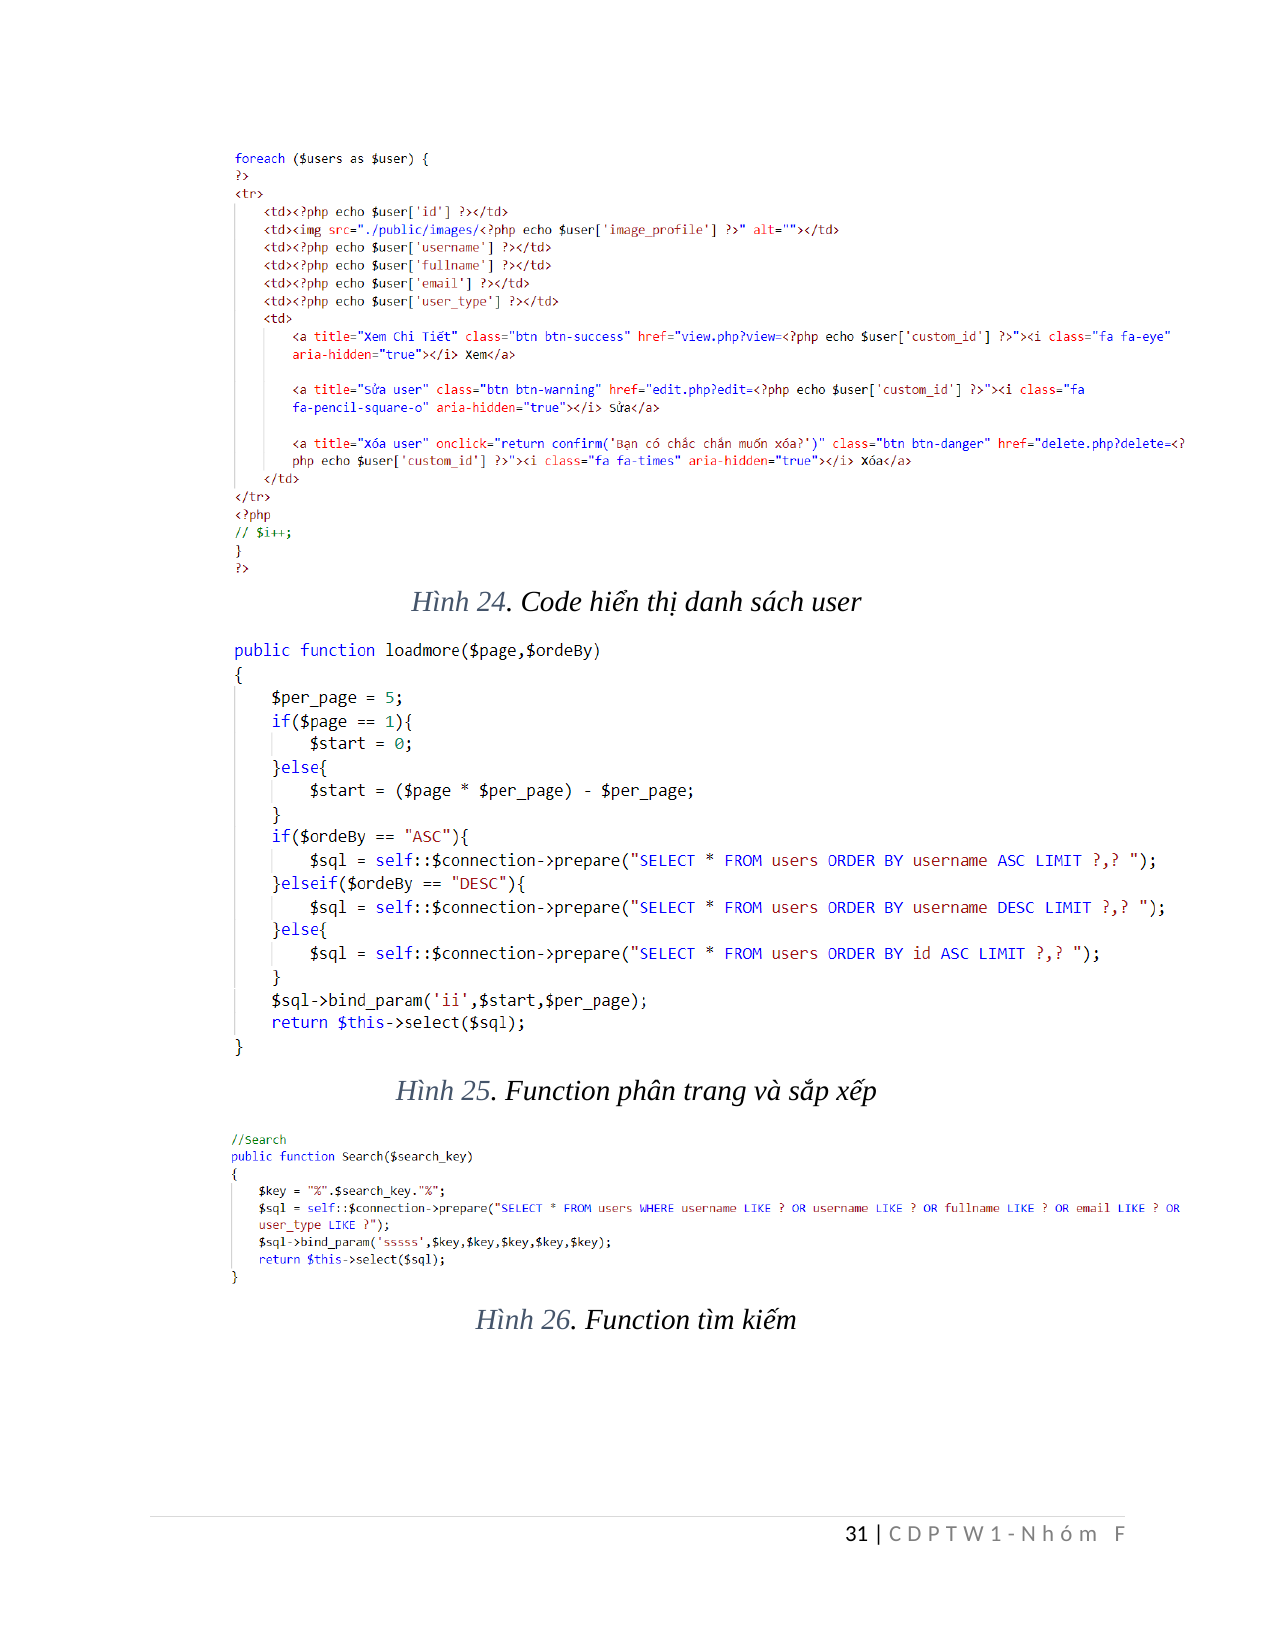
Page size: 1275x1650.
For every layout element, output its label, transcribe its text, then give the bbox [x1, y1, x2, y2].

text Hình 24. Code hiển thị danh sách user [150, 584, 1125, 617]
picture [225, 1127, 1200, 1294]
picture [225, 638, 1200, 1065]
picture [225, 150, 1200, 576]
text Hình 26. Function tìm kiếm [150, 1302, 1125, 1336]
text Hình 25. Function phân trang và sắp xếp [150, 1073, 1125, 1106]
